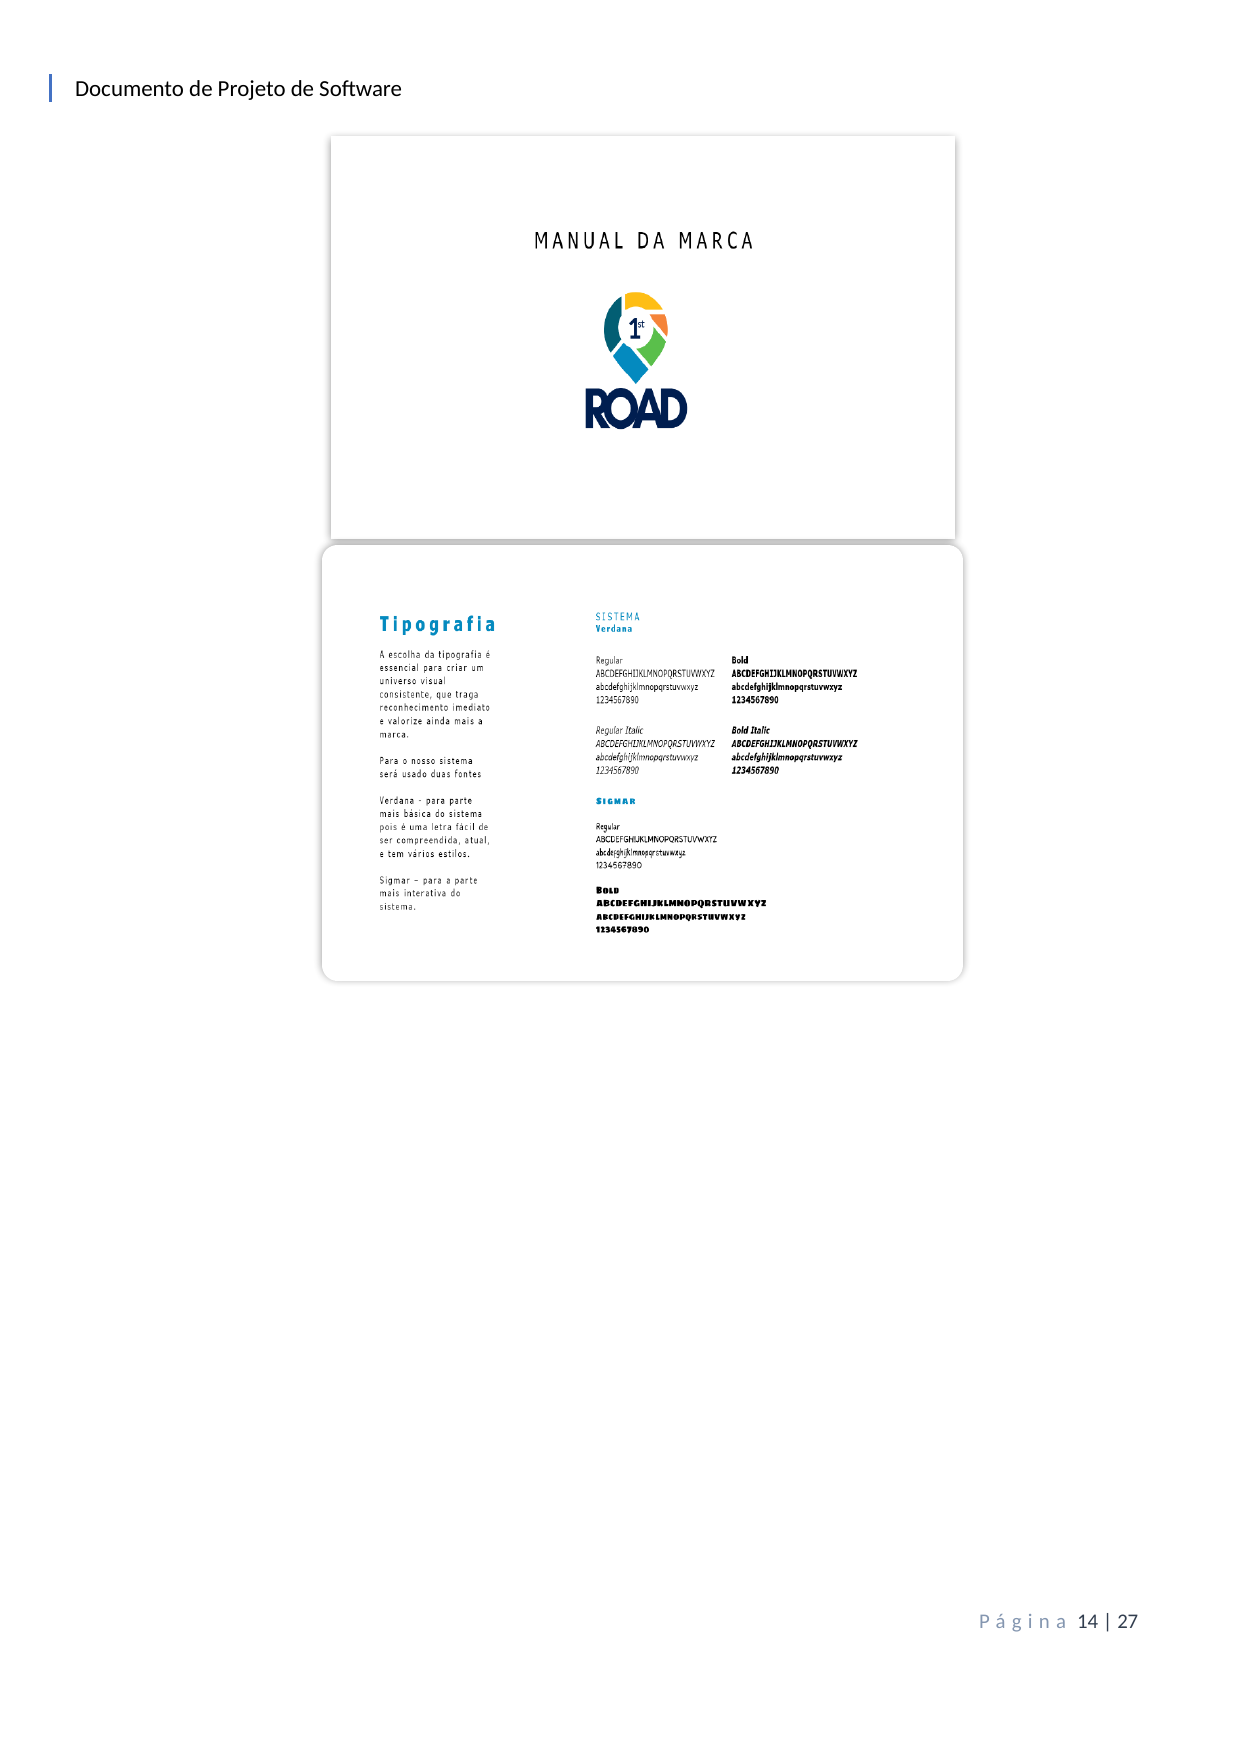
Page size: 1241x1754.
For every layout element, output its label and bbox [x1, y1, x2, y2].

picture [345, 151, 940, 524]
picture [353, 576, 932, 949]
